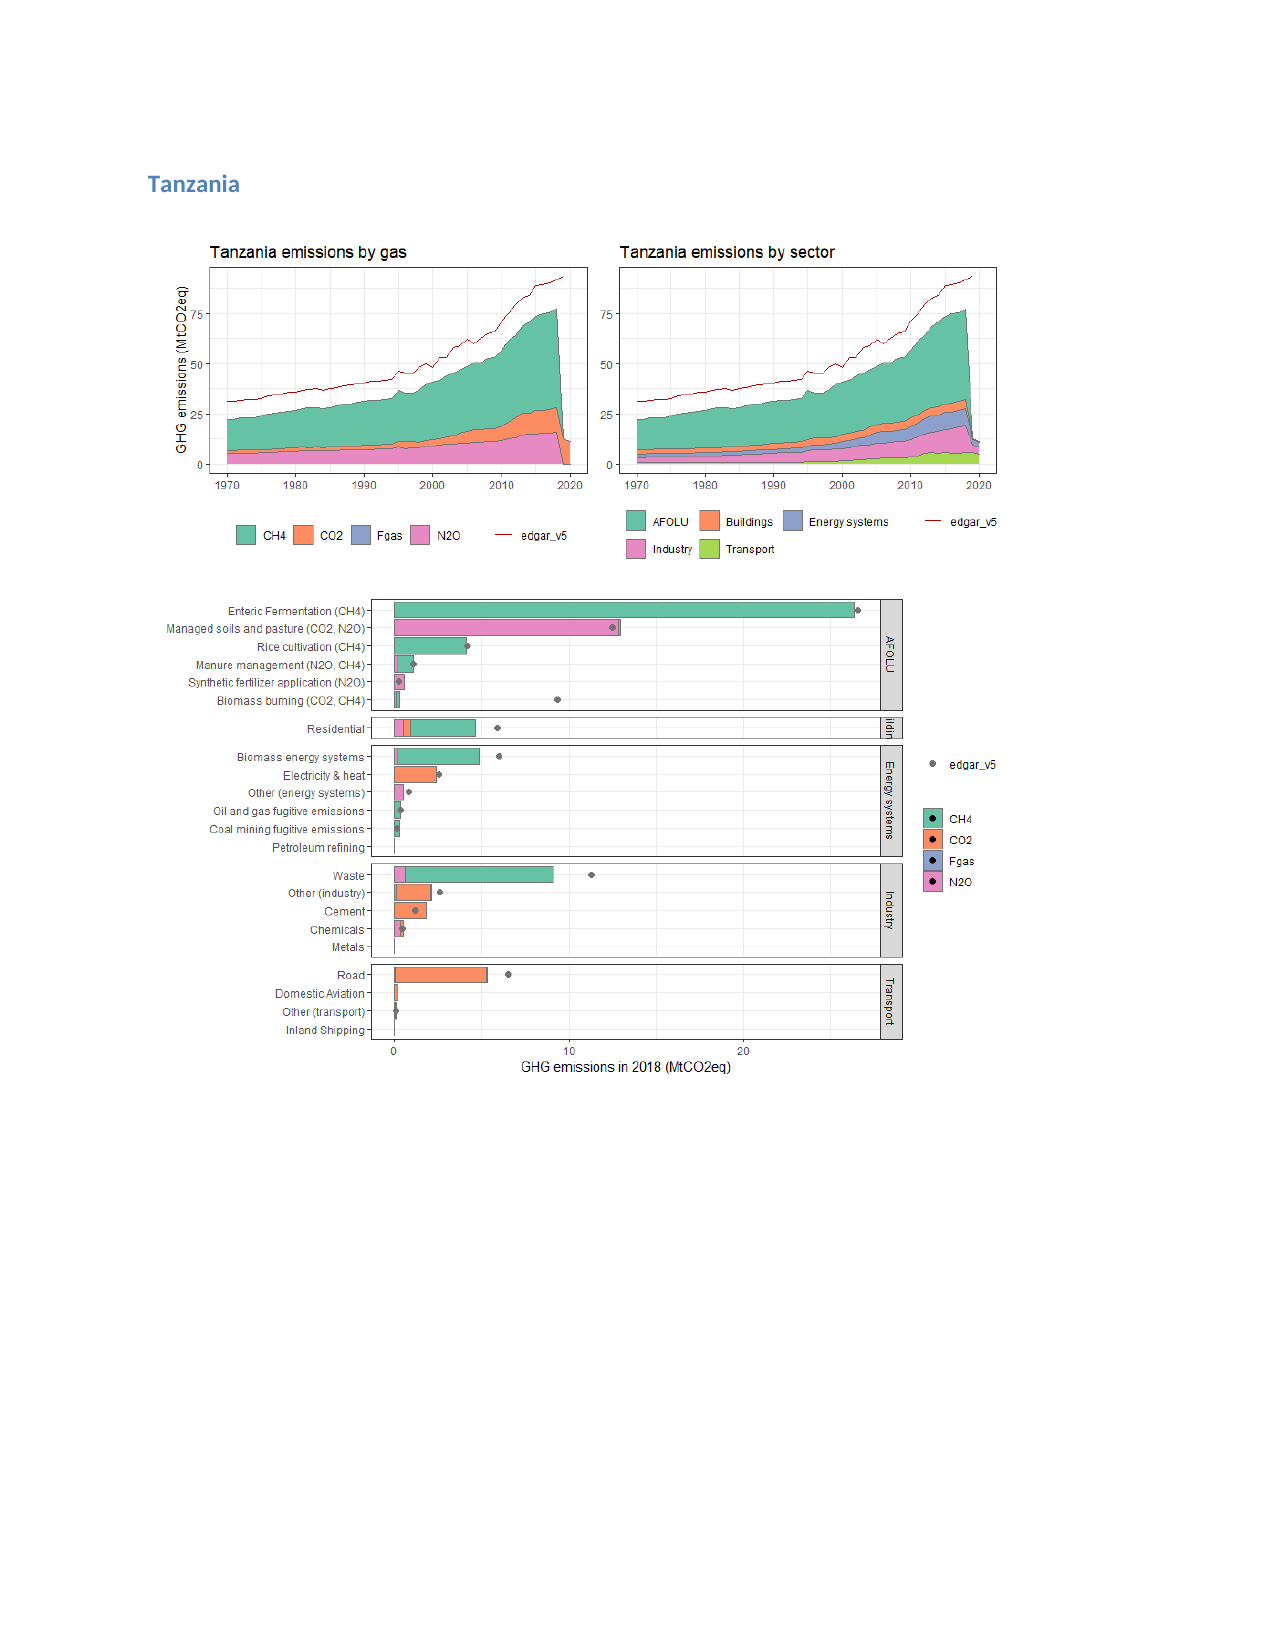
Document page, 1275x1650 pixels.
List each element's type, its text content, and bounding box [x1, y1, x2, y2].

picture [147, 217, 1023, 1093]
subtitle Tanzania [148, 168, 1127, 199]
